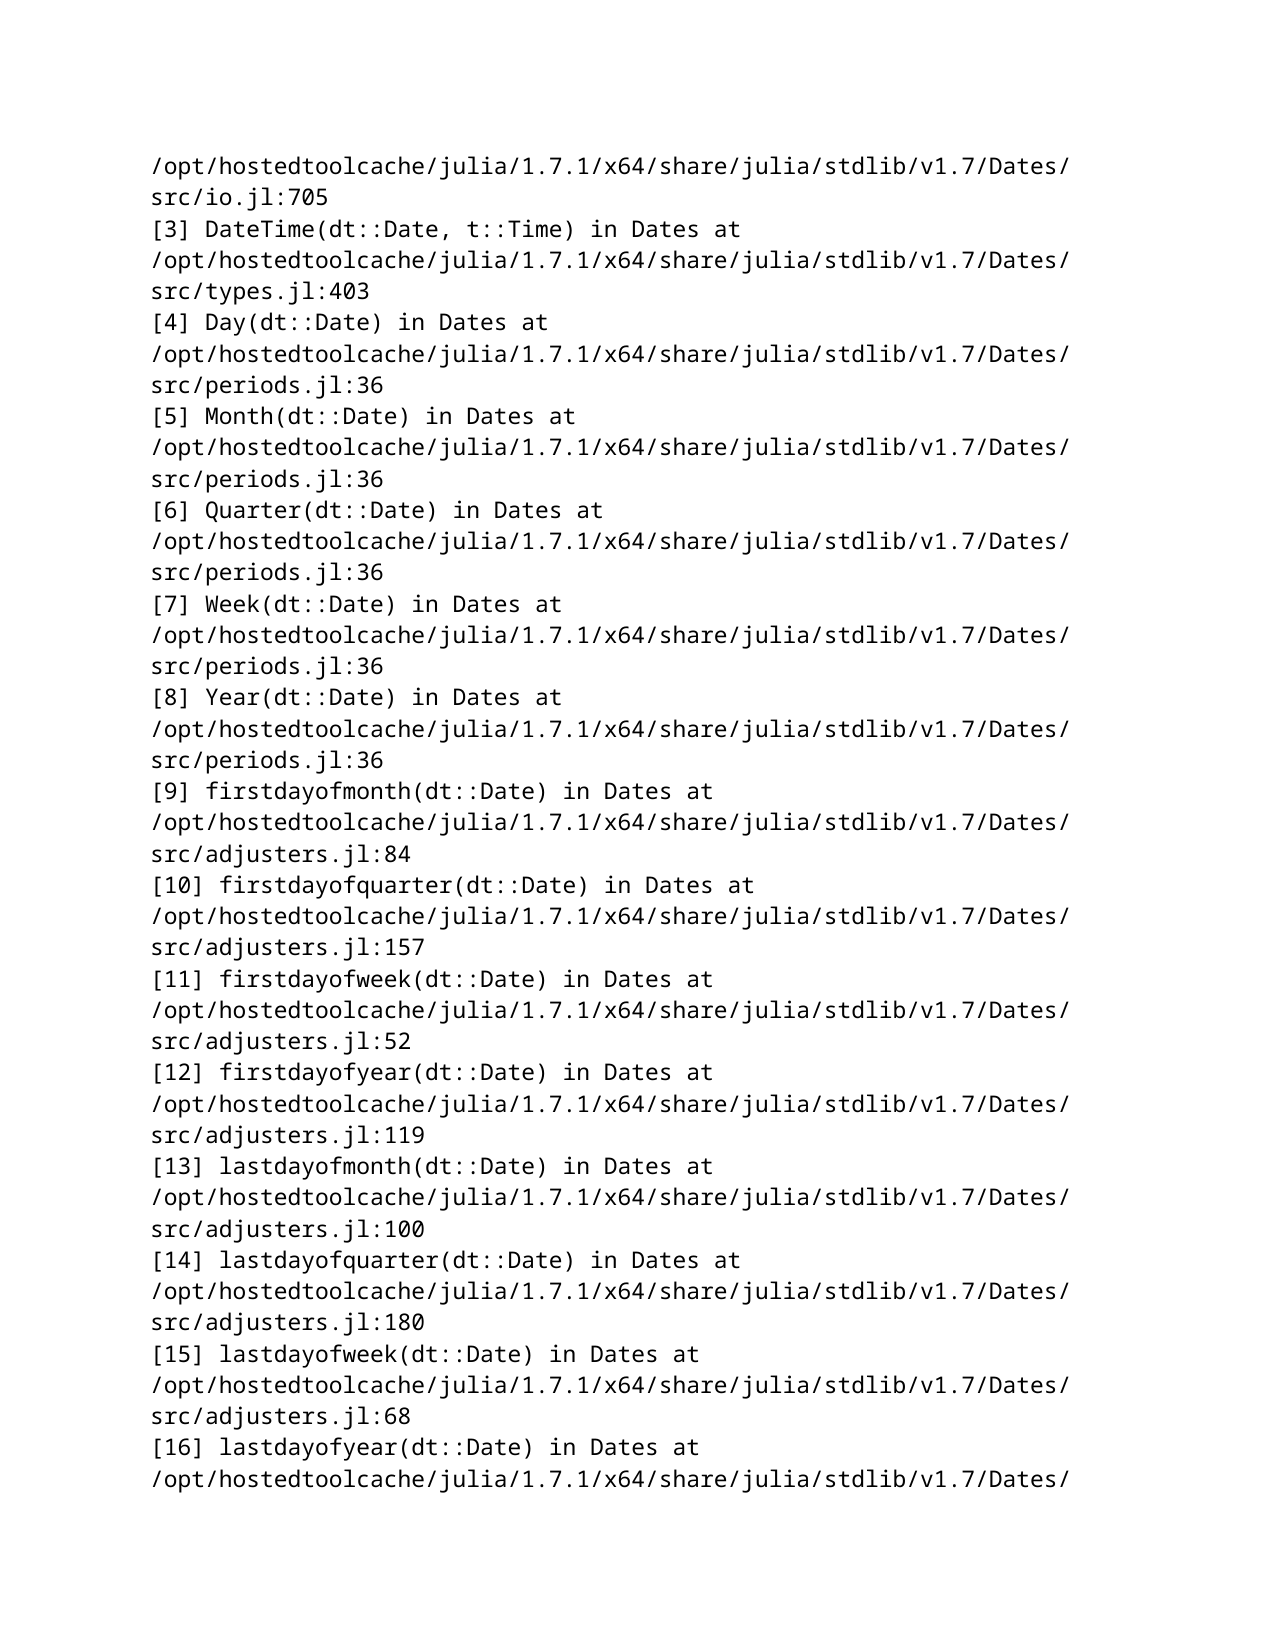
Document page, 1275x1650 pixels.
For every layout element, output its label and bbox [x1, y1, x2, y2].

text [150, 150, 1125, 1494]
